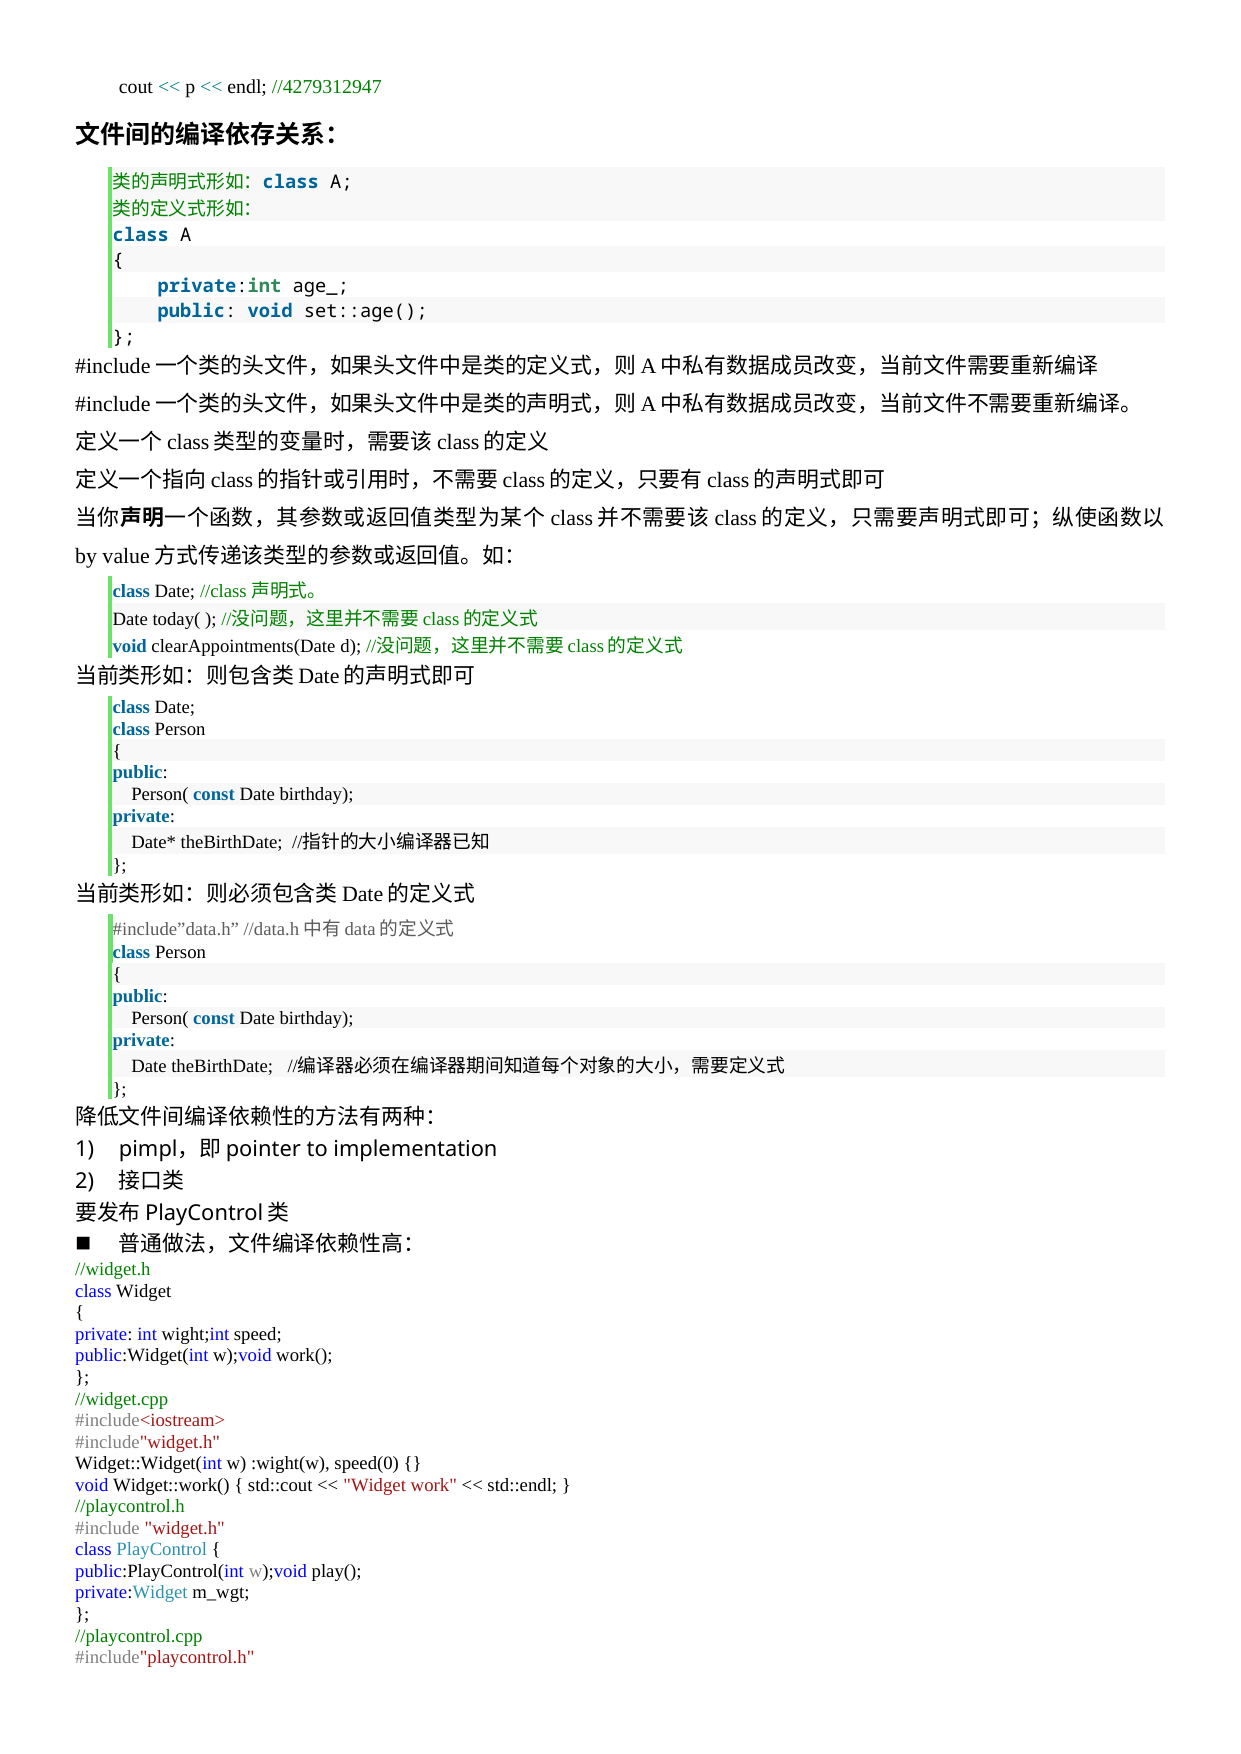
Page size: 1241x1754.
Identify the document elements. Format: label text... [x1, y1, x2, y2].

text 类的定义式形如： [112, 194, 1165, 221]
list 普通做法，文件编译依赖性高： [75, 1226, 1165, 1258]
list 接口类 [75, 1163, 1165, 1194]
text //widget.cpp [75, 1387, 1165, 1409]
list pimpl，即pointer to implementation [75, 1131, 1165, 1163]
text class PlayControl { [75, 1538, 1165, 1560]
text class A [112, 221, 1165, 246]
text }; [75, 1366, 1165, 1387]
text #include"playcontrol.h" [75, 1646, 1165, 1668]
text 当你声明一个函数，其参数或返回值类型为某个class并不需要该class的定义，只需要声明式即可；纵使函数以by value方式传递该类型的参数或返回值。如： [75, 500, 1165, 570]
text //playcontrol.cpp [75, 1624, 1165, 1646]
text }; [112, 854, 1165, 876]
text Date today( ); //没问题，这里并不需要class的定义式 [112, 603, 1165, 630]
subtitle 文件间的编译依存关系： [75, 114, 1165, 150]
text { [112, 963, 1165, 985]
text Date* theBirthDate; //指针的大小编译器已知 [112, 827, 1165, 854]
text private: [112, 1028, 1165, 1050]
text }; [75, 1603, 1165, 1624]
text #include<iostream> [75, 1409, 1165, 1431]
text 要发布PlayControl类 [75, 1194, 1165, 1226]
text void Widget::work() { std::cout << "Widget work" << std::endl; } [75, 1474, 1165, 1495]
text cout << p << endl; //4279312947 [75, 75, 1165, 98]
text void clearAppointments(Date d); //没问题，这里并不需要class的定义式 [112, 630, 1165, 658]
text { [112, 246, 1165, 272]
text class Date; //class 声明式。 [112, 576, 1165, 603]
text #include一个类的头文件，如果头文件中是类的声明式，则A中私有数据成员改变，当前文件不需要重新编译。 [75, 386, 1165, 418]
text public: [112, 761, 1165, 783]
text class Date; [112, 696, 1165, 717]
text }; [112, 323, 1165, 348]
text public:Widget(int w);void work(); [75, 1344, 1165, 1366]
text #include "widget.h" [75, 1517, 1165, 1538]
text Date theBirthDate; //编译器必须在编译器期间知道每个对象的大小，需要定义式 [112, 1050, 1165, 1077]
text //widget.h [75, 1258, 1165, 1279]
text { [112, 739, 1165, 761]
text class Widget [75, 1279, 1165, 1301]
text { [75, 1301, 1165, 1323]
text 当前类形如：则包含类Date的声明式即可 [75, 658, 1165, 689]
text }; [112, 1077, 1165, 1099]
text Person( const Date birthday); [112, 783, 1165, 805]
text public:PlayControl(int w);void play(); [75, 1560, 1165, 1581]
text private:Widget m_wgt; [75, 1581, 1165, 1603]
text private: int wight;int speed; [75, 1323, 1165, 1344]
text Person( const Date birthday); [112, 1007, 1165, 1028]
text class Person [112, 717, 1165, 739]
text public: [112, 985, 1165, 1007]
text 当前类形如：则必须包含类Date的定义式 [75, 876, 1165, 907]
text public: void set::age(); [112, 297, 1165, 323]
text 定义一个class类型的变量时，需要该class的定义 [75, 424, 1165, 456]
text Widget::Widget(int w) :wight(w), speed(0) {} [75, 1452, 1165, 1474]
text 定义一个指向class的指针或引用时，不需要class的定义，只要有class的声明式即可 [75, 462, 1165, 494]
text #include一个类的头文件，如果头文件中是类的定义式，则A中私有数据成员改变，当前文件需要重新编译 [75, 348, 1165, 380]
text #include"widget.h" [75, 1431, 1165, 1452]
text #include”data.h” //data.h中有data的定义式 [113, 914, 1165, 941]
text //playcontrol.h [75, 1495, 1165, 1517]
text 降低文件间编译依赖性的方法有两种： [75, 1099, 1165, 1131]
text class Person [113, 941, 1165, 963]
text private:int age_; [112, 272, 1165, 297]
text private: [112, 805, 1165, 827]
text 类的声明式形如：class A; [112, 167, 1165, 194]
